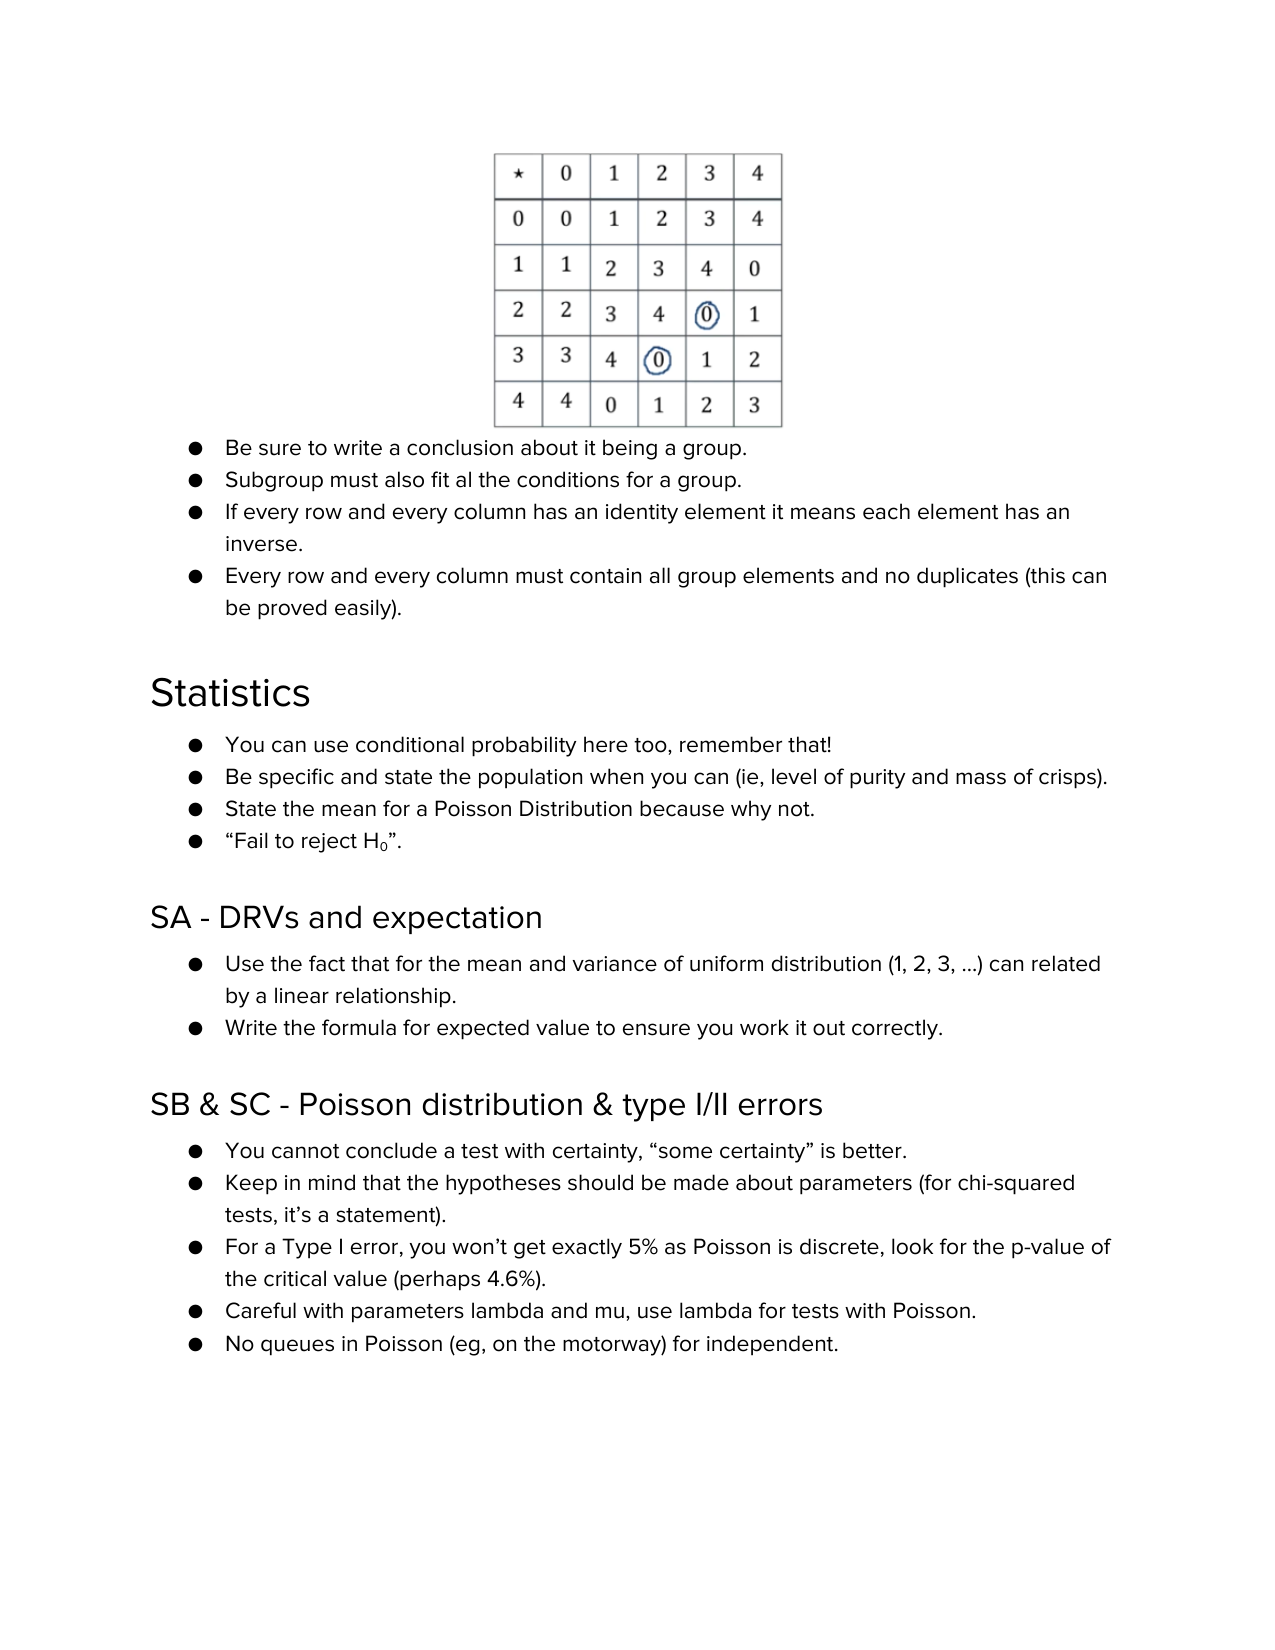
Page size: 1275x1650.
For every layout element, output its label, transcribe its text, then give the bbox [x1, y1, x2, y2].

list Subgroup must also fit al the conditions for a group. [187, 466, 1125, 494]
list Be specific and state the population when you can (ie, level of purity and mass of crisps). [187, 764, 1125, 792]
list Every row and every column must contain all group elements and no duplicates (this can be proved easily). [187, 563, 1125, 623]
list Write the formula for expected value to ensure you work it out correctly. [187, 1015, 1125, 1043]
picture [489, 150, 786, 431]
list Use the fact that for the mean and variance of uniform distribution (1, 2, 3, ...) can related by a linear relationship. [187, 951, 1125, 1011]
list You cannot conclude a test with certainty, “some certainty” is better. [187, 1137, 1125, 1165]
list You can use conditional probability here too, remember that! [187, 732, 1125, 759]
list No queues in Poisson (eg, on the motorway) for independent. [187, 1330, 1125, 1358]
list If every row and every column has an identity element it means each element has an inverse. [187, 498, 1125, 558]
list For a Type I error, you won’t get exactly 5% as Poisson is discrete, look for the p-value of the critical value (perhaps 4.6%). [187, 1234, 1125, 1294]
list State the mean for a Poisson Distribution because why not. [187, 796, 1125, 824]
subtitle SA - DRVs and expectation [150, 897, 1125, 938]
list Careful with parameters lambda and mu, use lambda for tests with Poisson. [187, 1298, 1125, 1326]
subtitle SB & SC - Poisson distribution & type I/II errors [150, 1084, 1125, 1125]
list Keep in mind that the hypotheses should be made about parameters (for chi-squared tests, it’s a statement). [187, 1169, 1125, 1229]
list Be sure to write a conclusion about it being a group. [187, 434, 1125, 462]
list “Fail to reject H0”. [187, 828, 1125, 856]
subtitle Statistics [150, 668, 1125, 719]
